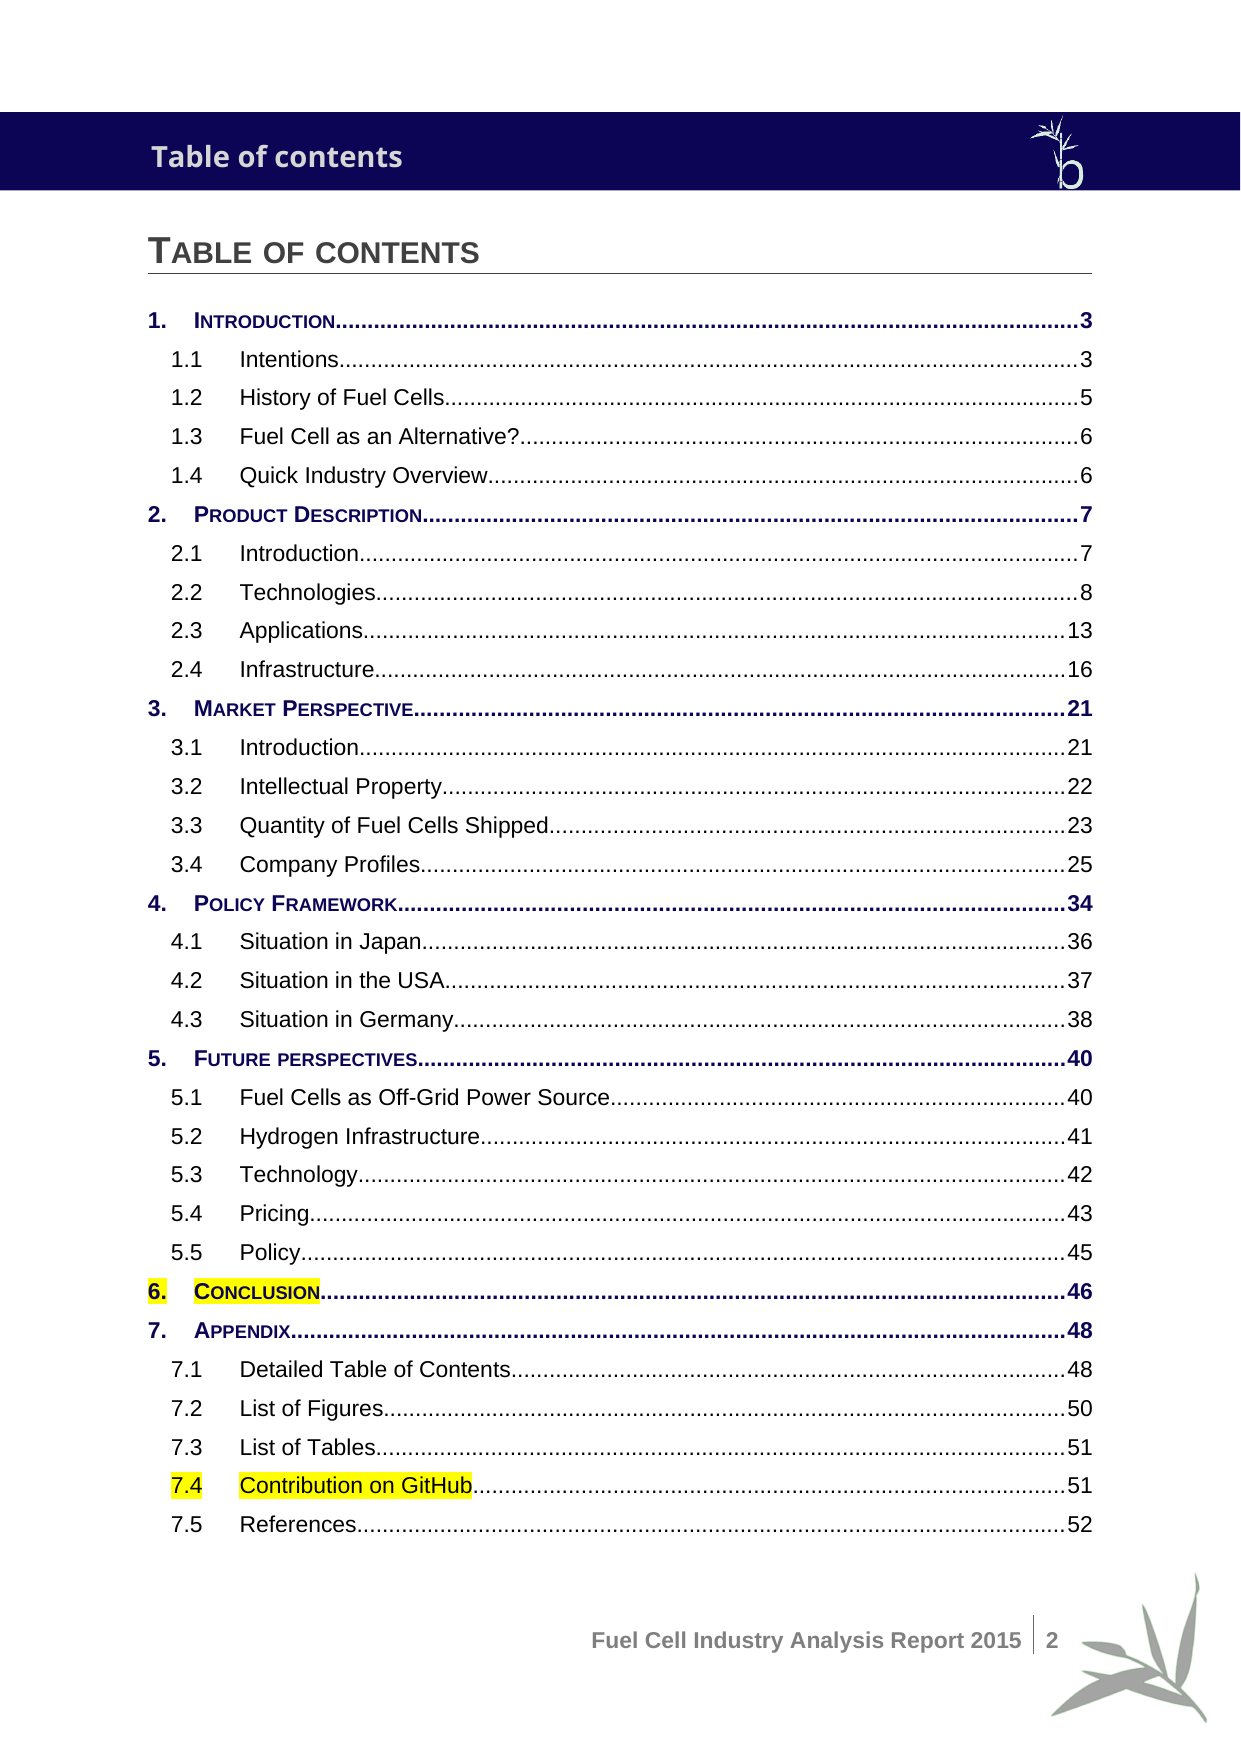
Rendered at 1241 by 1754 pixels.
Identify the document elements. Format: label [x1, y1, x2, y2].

picture [1034, 1572, 1218, 1744]
